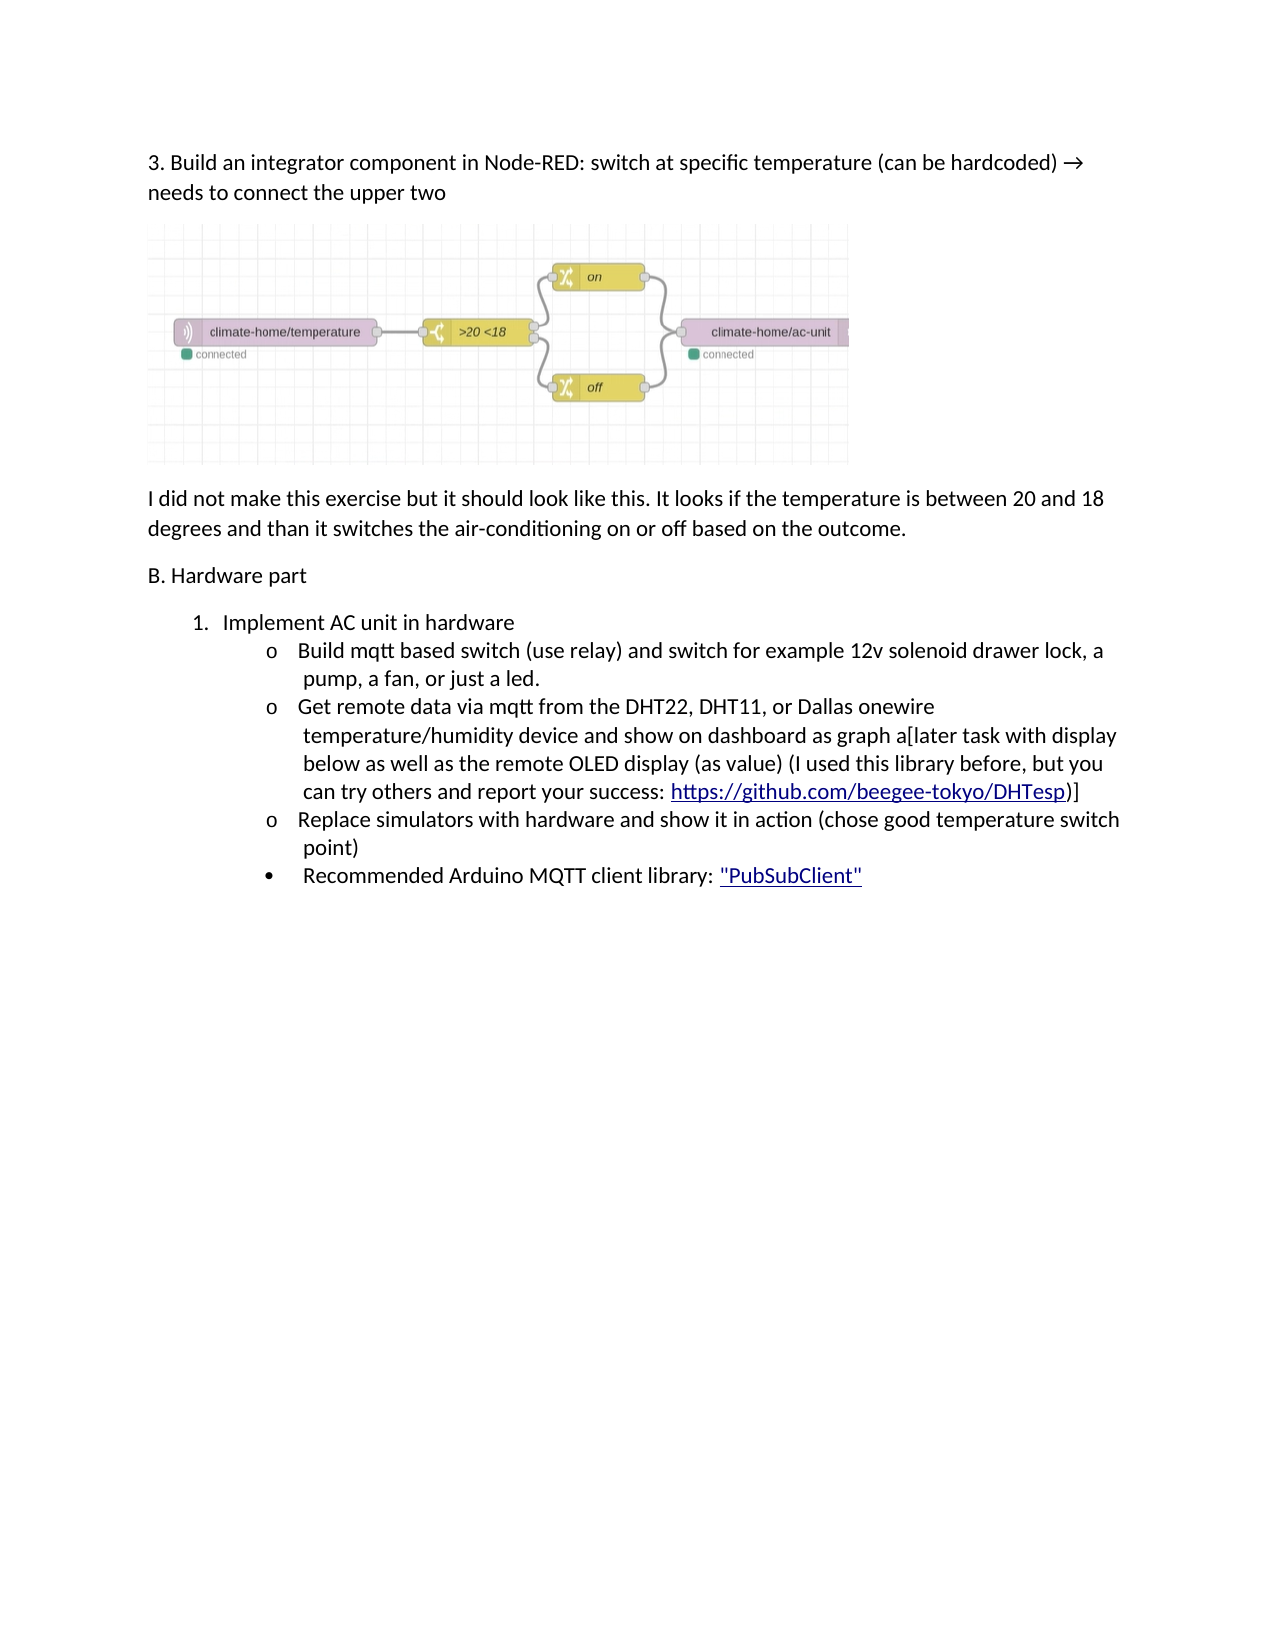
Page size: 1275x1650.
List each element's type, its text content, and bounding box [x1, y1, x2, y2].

list Recommended Arduino MQTT client library: "PubSubClient" [265, 861, 1127, 889]
text B. Hardware part [148, 561, 1127, 589]
list Implement AC unit in hardware [192, 608, 1127, 636]
list Replace simulators with hardware and show it in action (chose good temperature switch point) [265, 805, 1127, 861]
picture [147, 224, 849, 465]
text I did not make this exercise but it should look like this. It looks if the temperature is between 20 and 18 degrees and than it switches the air-conditioning on or off based on the outcome. [148, 484, 1127, 542]
text 3. Build an integrator component in Node-RED: switch at specific temperature (can be hardcoded) → needs to connect the upper two [148, 148, 1127, 206]
list Get remote data via mqtt from the DHT22, DHT11, or Dallas onewire temperature/humidity device and show on dashboard as graph a[later task with display below as well as the remote OLED display (as value) (I used this library before, but you can try others and report your success: https://github.com/beegee-tokyo/DHTesp)] [265, 692, 1127, 805]
list Build mqtt based switch (use relay) and switch for example 12v solenoid drawer lock, a pump, a fan, or just a led. [265, 636, 1127, 692]
